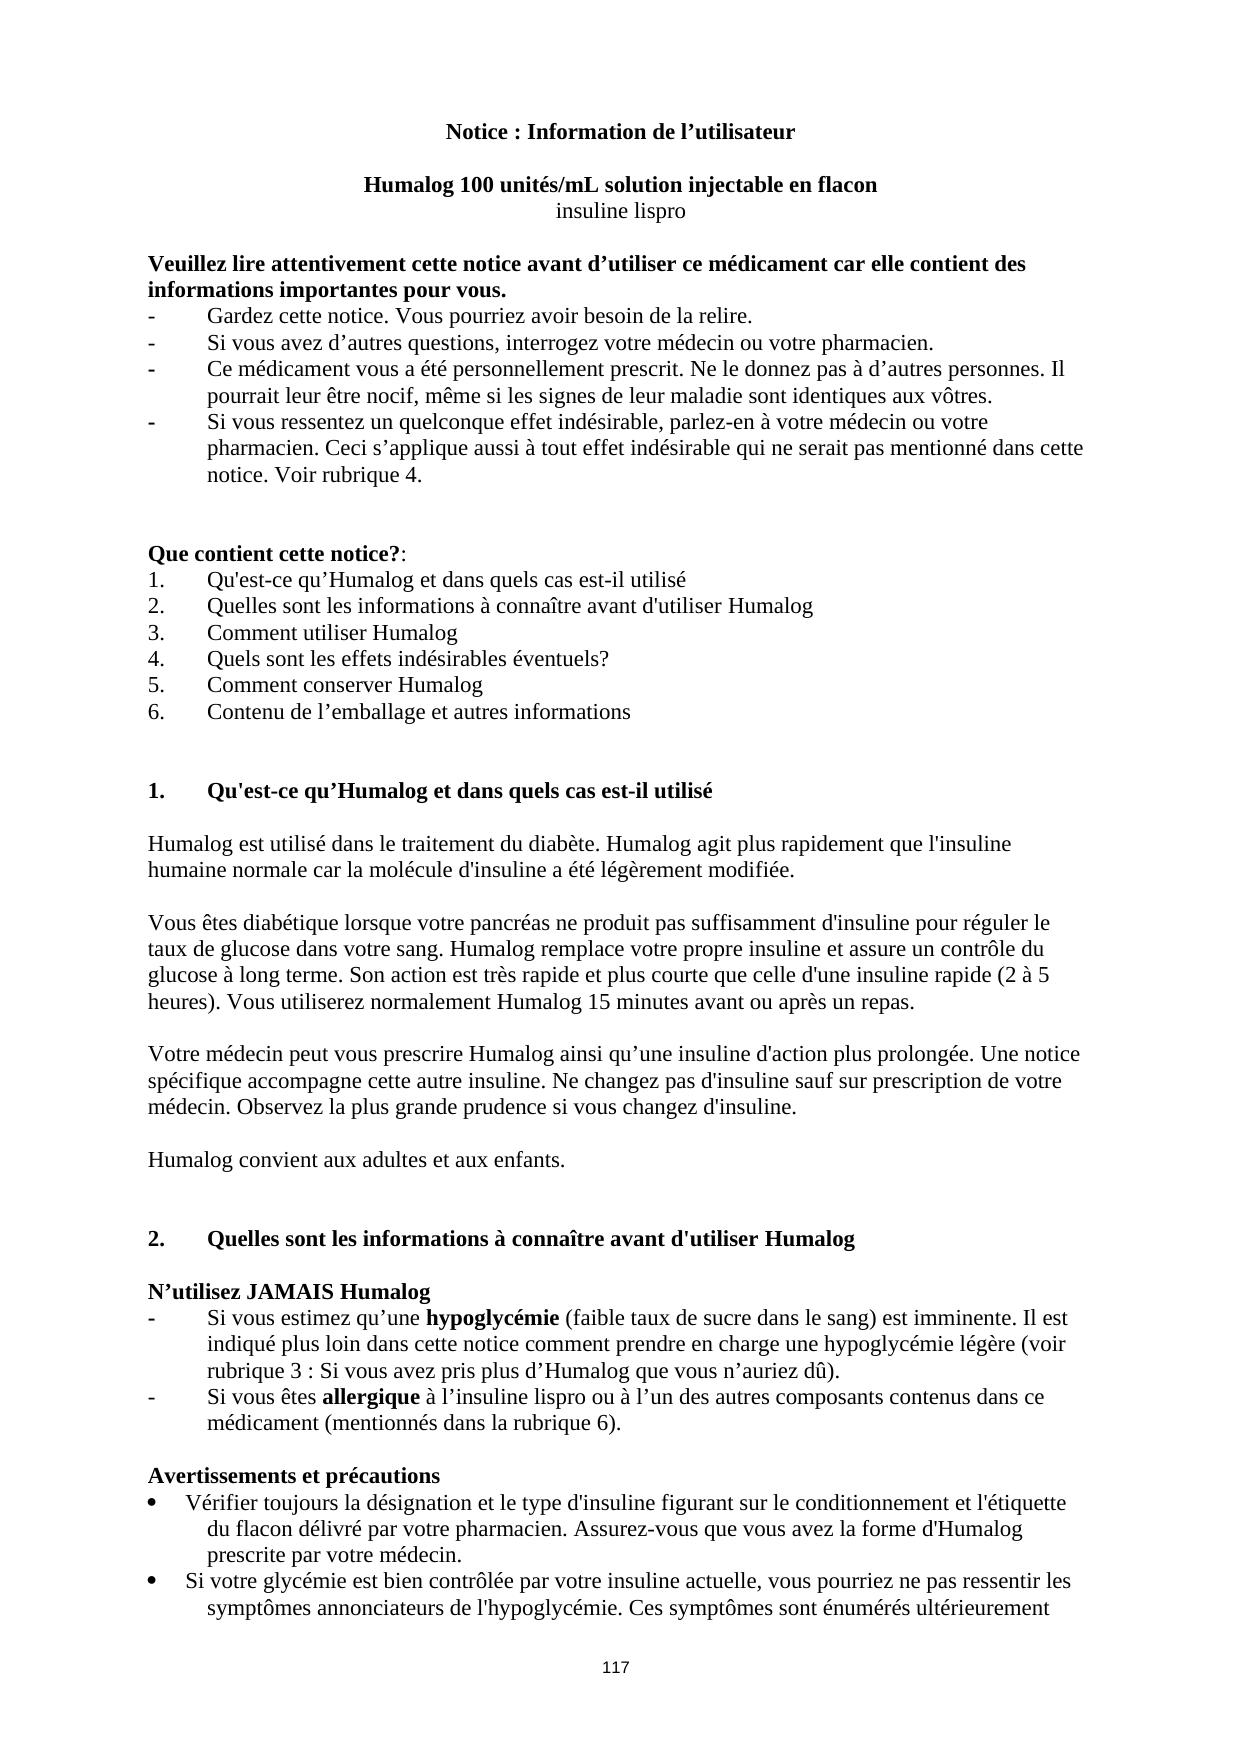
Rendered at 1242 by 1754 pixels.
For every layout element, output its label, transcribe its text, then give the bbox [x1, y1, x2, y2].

text Veuillez lire attentivement cette notice avant d’utiliser ce médicament car elle contient des informations importantes pour vous. [148, 250, 1094, 303]
list Quels sont les effets indésirables éventuels? [148, 645, 1097, 672]
list Si vous avez d’autres questions, interrogez votre médecin ou votre pharmacien. [148, 329, 1094, 355]
list Qu'est-ce qu’Humalog et dans quels cas est-il utilisé [148, 566, 1094, 592]
text Avertissements et précautions [148, 1462, 1094, 1488]
text Votre médecin peut vous prescrire Humalog ainsi qu’une insuline d'action plus prolongée. Une notice spécifique accompagne cette autre insuline. Ne changez pas d'insuline sauf sur prescription de votre médecin. Observez la plus grande prudence si vous changez d'insuline. [148, 1041, 1094, 1119]
list Qu'est-ce qu’Humalog et dans quels cas est-il utilisé [148, 777, 1094, 803]
list Notice : Information de l’utilisateur [148, 118, 1094, 144]
list Gardez cette notice. Vous pourriez avoir besoin de la relire. [148, 303, 1094, 329]
list Comment utiliser Humalog [148, 619, 1094, 645]
list Si vous estimez qu’une hypoglycémie (faible taux de sucre dans le sang) est imminente. Il est indiqué plus loin dans cette notice comment prendre en charge une hypoglycémie légère (voir rubrique 3 : Si vous avez pris plus d’Humalog que vous n’auriez dû). [148, 1304, 1094, 1383]
text Humalog est utilisé dans le traitement du diabète. Humalog agit plus rapidement que l'insuline humaine normale car la molécule d'insuline a été légèrement modifiée. [148, 830, 1094, 882]
list Ce médicament vous a été personnellement prescrit. Ne le donnez pas à d’autres personnes. Il pourrait leur être nocif, même si les signes de leur maladie sont identiques aux vôtres. [148, 355, 1094, 408]
text Que contient cette notice?: [148, 540, 1094, 566]
text Vous êtes diabétique lorsque votre pancréas ne produit pas suffisamment d'insuline pour réguler le taux de glucose dans votre sang. Humalog remplace votre propre insuline et assure un contrôle du glucose à long terme. Son action est très rapide et plus courte que celle d'une insuline rapide (2 à 5 heures). Vous utiliserez normalement Humalog 15 minutes avant ou après un repas. [148, 909, 1094, 1014]
text Humalog 100 unités/mL solution injectable en flacon [148, 171, 1094, 197]
list Vérifier toujours la désignation et le type d'insuline figurant sur le conditionnement et l'étiquette du flacon délivré par votre pharmacien. Assurez-vous que vous avez la forme d'Humalog prescrite par votre médecin. [148, 1488, 1094, 1568]
list Quelles sont les informations à connaître avant d'utiliser Humalog [148, 592, 1094, 619]
list Quelles sont les informations à connaître avant d'utiliser Humalog [148, 1225, 1094, 1251]
list Si vous ressentez un quelconque effet indésirable, parlez-en à votre médecin ou votre pharmacien. Ceci s’applique aussi à tout effet indésirable qui ne serait pas mentionné dans cette notice. Voir rubrique 4. [148, 408, 1094, 487]
text N’utilisez JAMAIS Humalog [148, 1278, 1094, 1304]
list Contenu de l’emballage et autres informations [148, 698, 1094, 724]
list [148, 1568, 1094, 1620]
text Humalog convient aux adultes et aux enfants. [148, 1146, 1094, 1172]
list Comment conserver Humalog [148, 672, 1094, 698]
text insuline lispro [148, 197, 1094, 223]
list Si vous êtes allergique à l’insuline lispro ou à l’un des autres composants contenus dans ce médicament (mentionnés dans la rubrique 6). [148, 1383, 1094, 1436]
